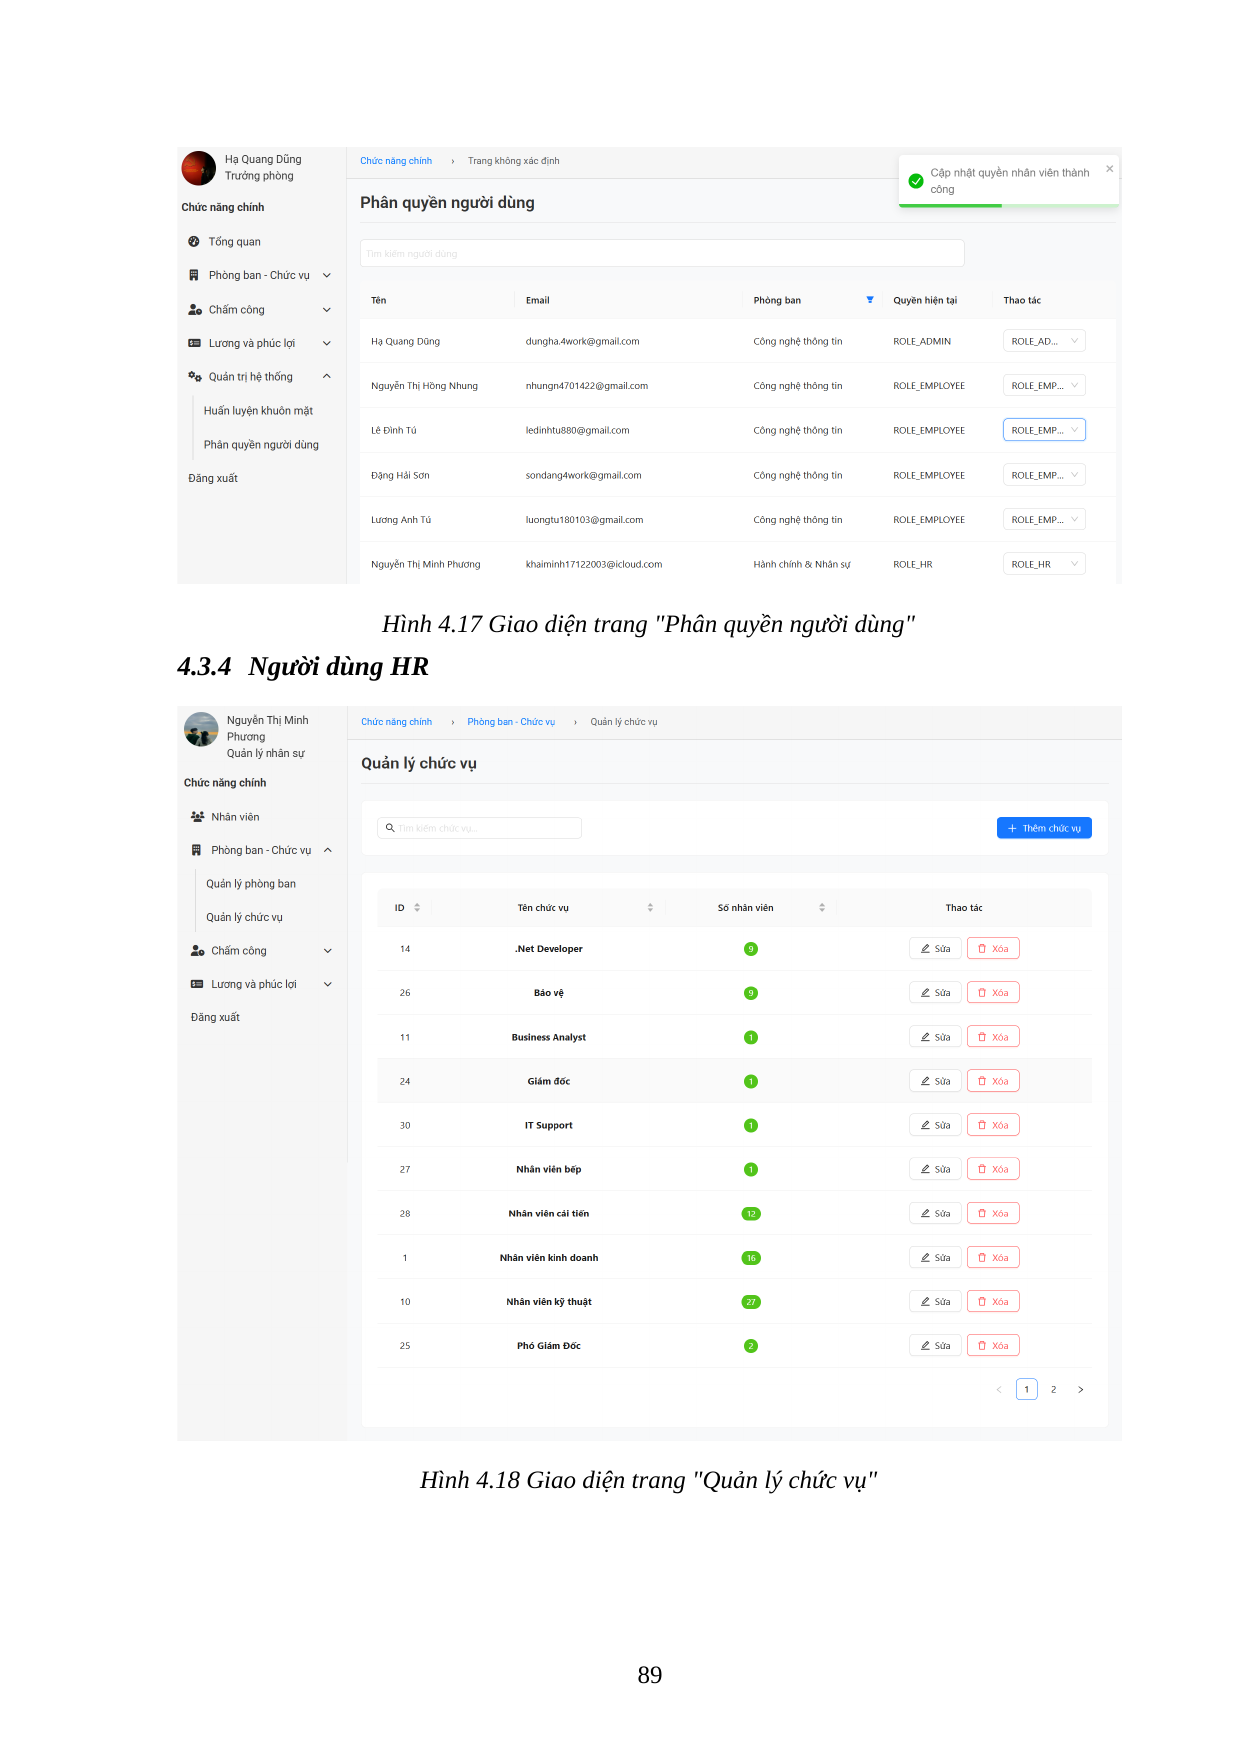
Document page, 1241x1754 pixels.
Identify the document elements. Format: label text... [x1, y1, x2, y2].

subtitle Người dùng HR [177, 650, 1122, 681]
picture [177, 147, 1122, 584]
picture [177, 706, 1122, 1441]
